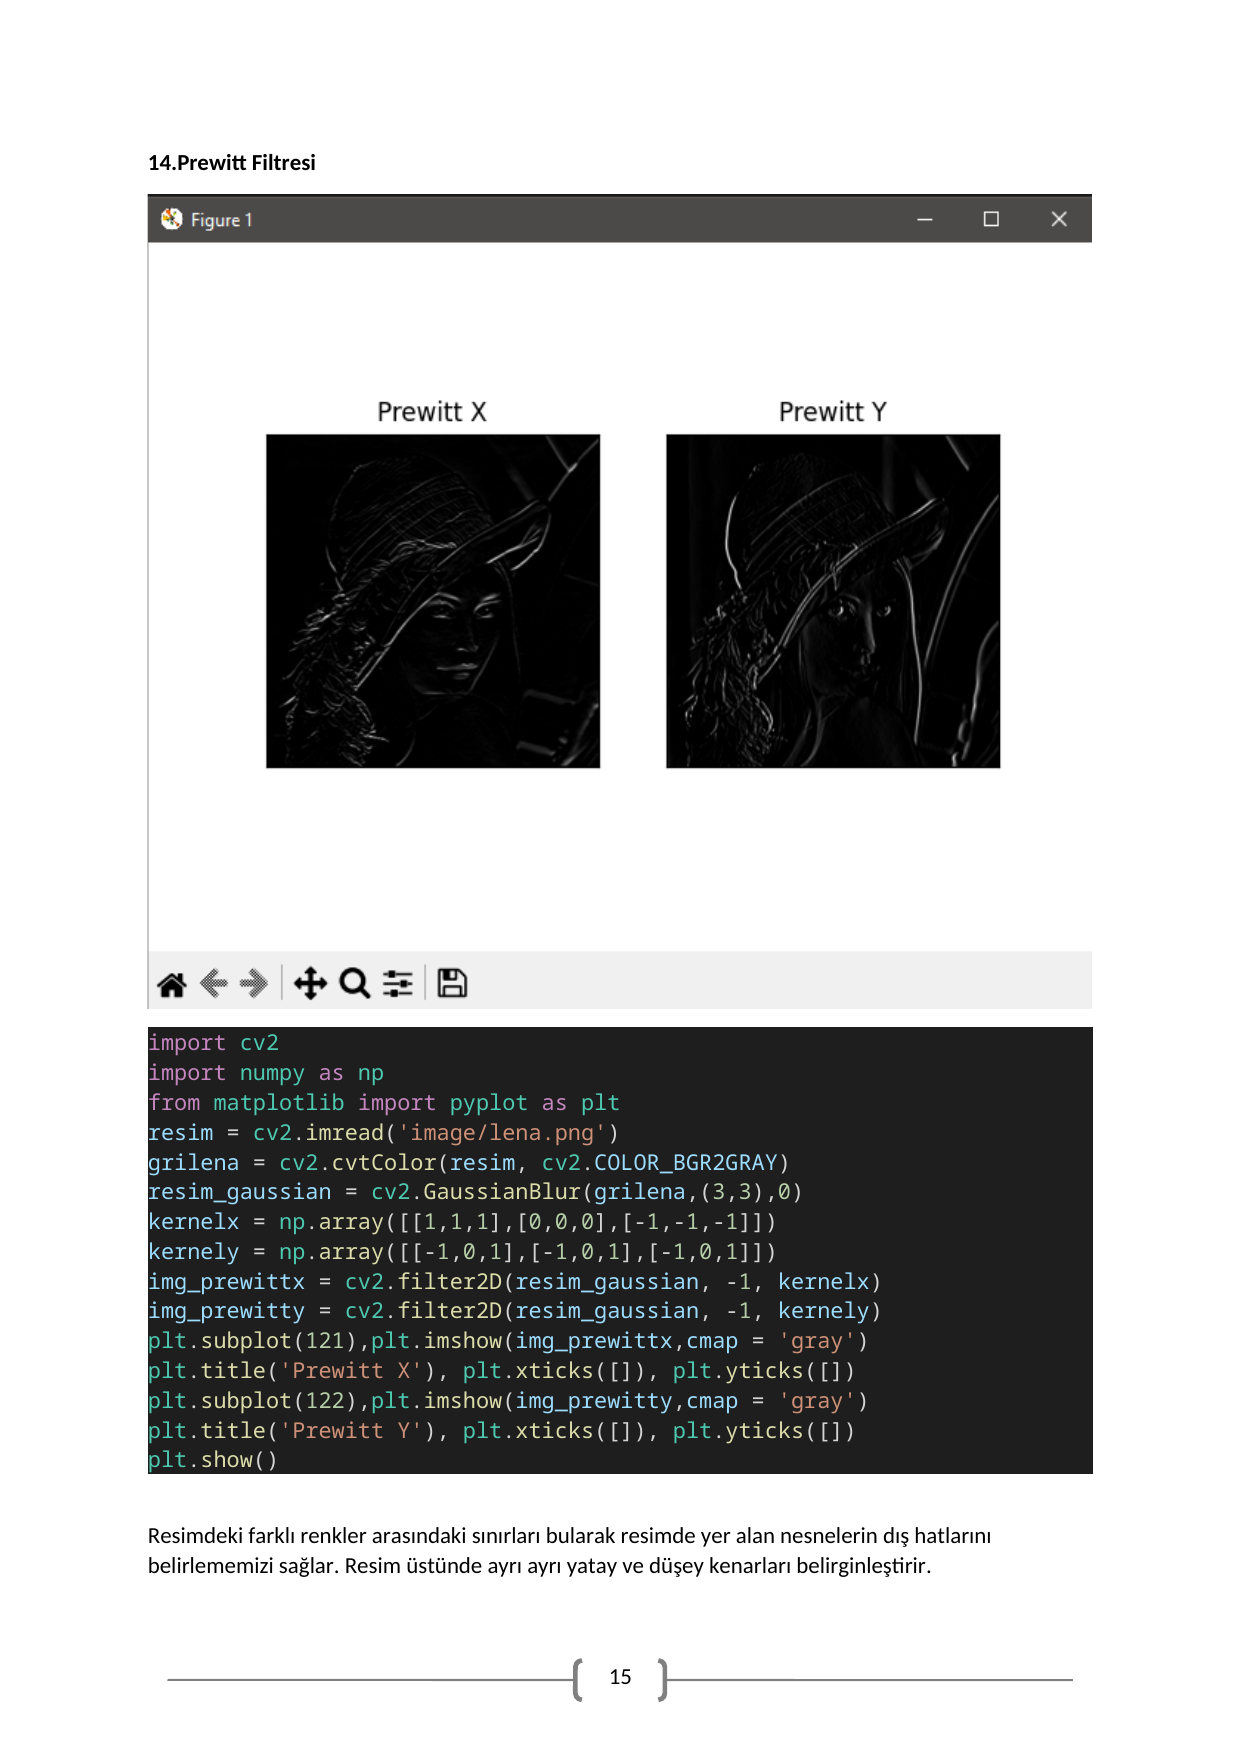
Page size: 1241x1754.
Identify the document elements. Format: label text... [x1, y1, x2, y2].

text 14.Prewitt Filtresi [148, 148, 1093, 176]
text Resimdeki farklı renkler arasındaki sınırları bularak resimde yer alan nesnelerin dış hatlarını belirlememizi sağlar. Resim üstünde ayrı ayrı yatay ve düşey kenarları belirginleştirir. [148, 1521, 1093, 1579]
picture [147, 194, 1092, 1009]
text plt.title('Prewitt X'), plt.xticks([]), plt.yticks([]) [148, 1355, 1093, 1385]
text import numpy as np [148, 1057, 1093, 1087]
text resim_gaussian = cv2.GaussianBlur(grilena,(3,3),0) [148, 1176, 1093, 1206]
text kernely = np.array([[-1,0,1],[-1,0,1],[-1,0,1]]) [148, 1236, 1093, 1266]
text kernelx = np.array([[1,1,1],[0,0,0],[-1,-1,-1]]) [148, 1206, 1093, 1236]
text img_prewittx = cv2.filter2D(resim_gaussian, -1, kernelx) [148, 1266, 1093, 1295]
text resim = cv2.imread('image/lena.png') [148, 1117, 1093, 1146]
text plt.subplot(122),plt.imshow(img_prewitty,cmap = 'gray') [148, 1385, 1093, 1414]
text grilena = cv2.cvtColor(resim, cv2.COLOR_BGR2GRAY) [148, 1146, 1093, 1176]
text plt.title('Prewitt Y'), plt.xticks([]), plt.yticks([]) [148, 1414, 1093, 1444]
text from matplotlib import pyplot as plt [148, 1087, 1093, 1117]
text plt.show() [148, 1444, 1093, 1474]
text import cv2 [148, 1027, 1093, 1057]
text img_prewitty = cv2.filter2D(resim_gaussian, -1, kernely) [148, 1295, 1093, 1325]
text plt.subplot(121),plt.imshow(img_prewittx,cmap = 'gray') [148, 1325, 1093, 1355]
